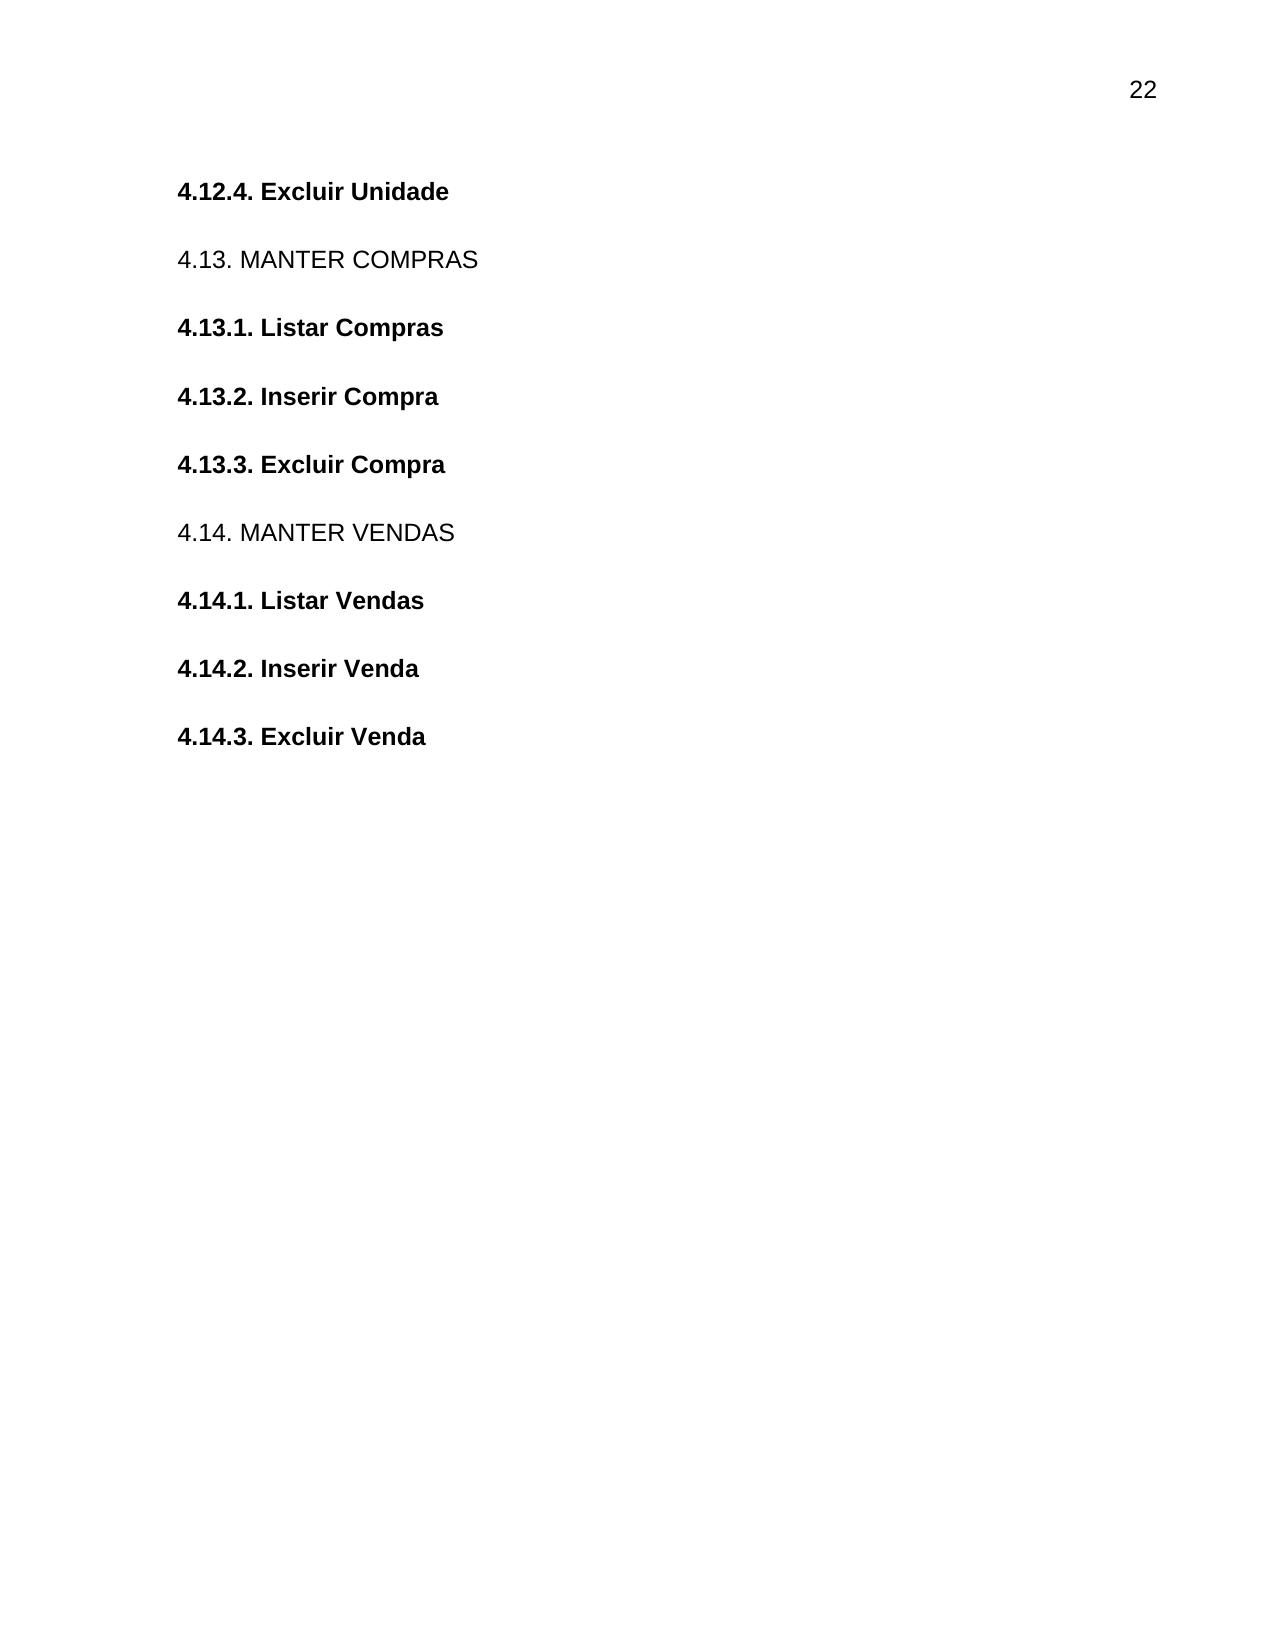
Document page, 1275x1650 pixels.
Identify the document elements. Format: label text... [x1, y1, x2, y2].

subtitle 4.14.2. Inserir Venda [177, 654, 1157, 683]
subtitle 4.14.1. Listar Vendas [177, 586, 1157, 615]
subtitle 4.12.4. Excluir Unidade [177, 177, 1157, 206]
subtitle 4.14. Manter vendas [177, 518, 1157, 547]
subtitle 4.13. Manter compras [177, 245, 1157, 274]
subtitle 4.14.3. Excluir Venda [177, 722, 1157, 751]
subtitle 4.13.1. Listar Compras [177, 313, 1157, 342]
subtitle 4.13.3. Excluir Compra [177, 450, 1157, 478]
subtitle 4.13.2. Inserir Compra [177, 382, 1157, 410]
